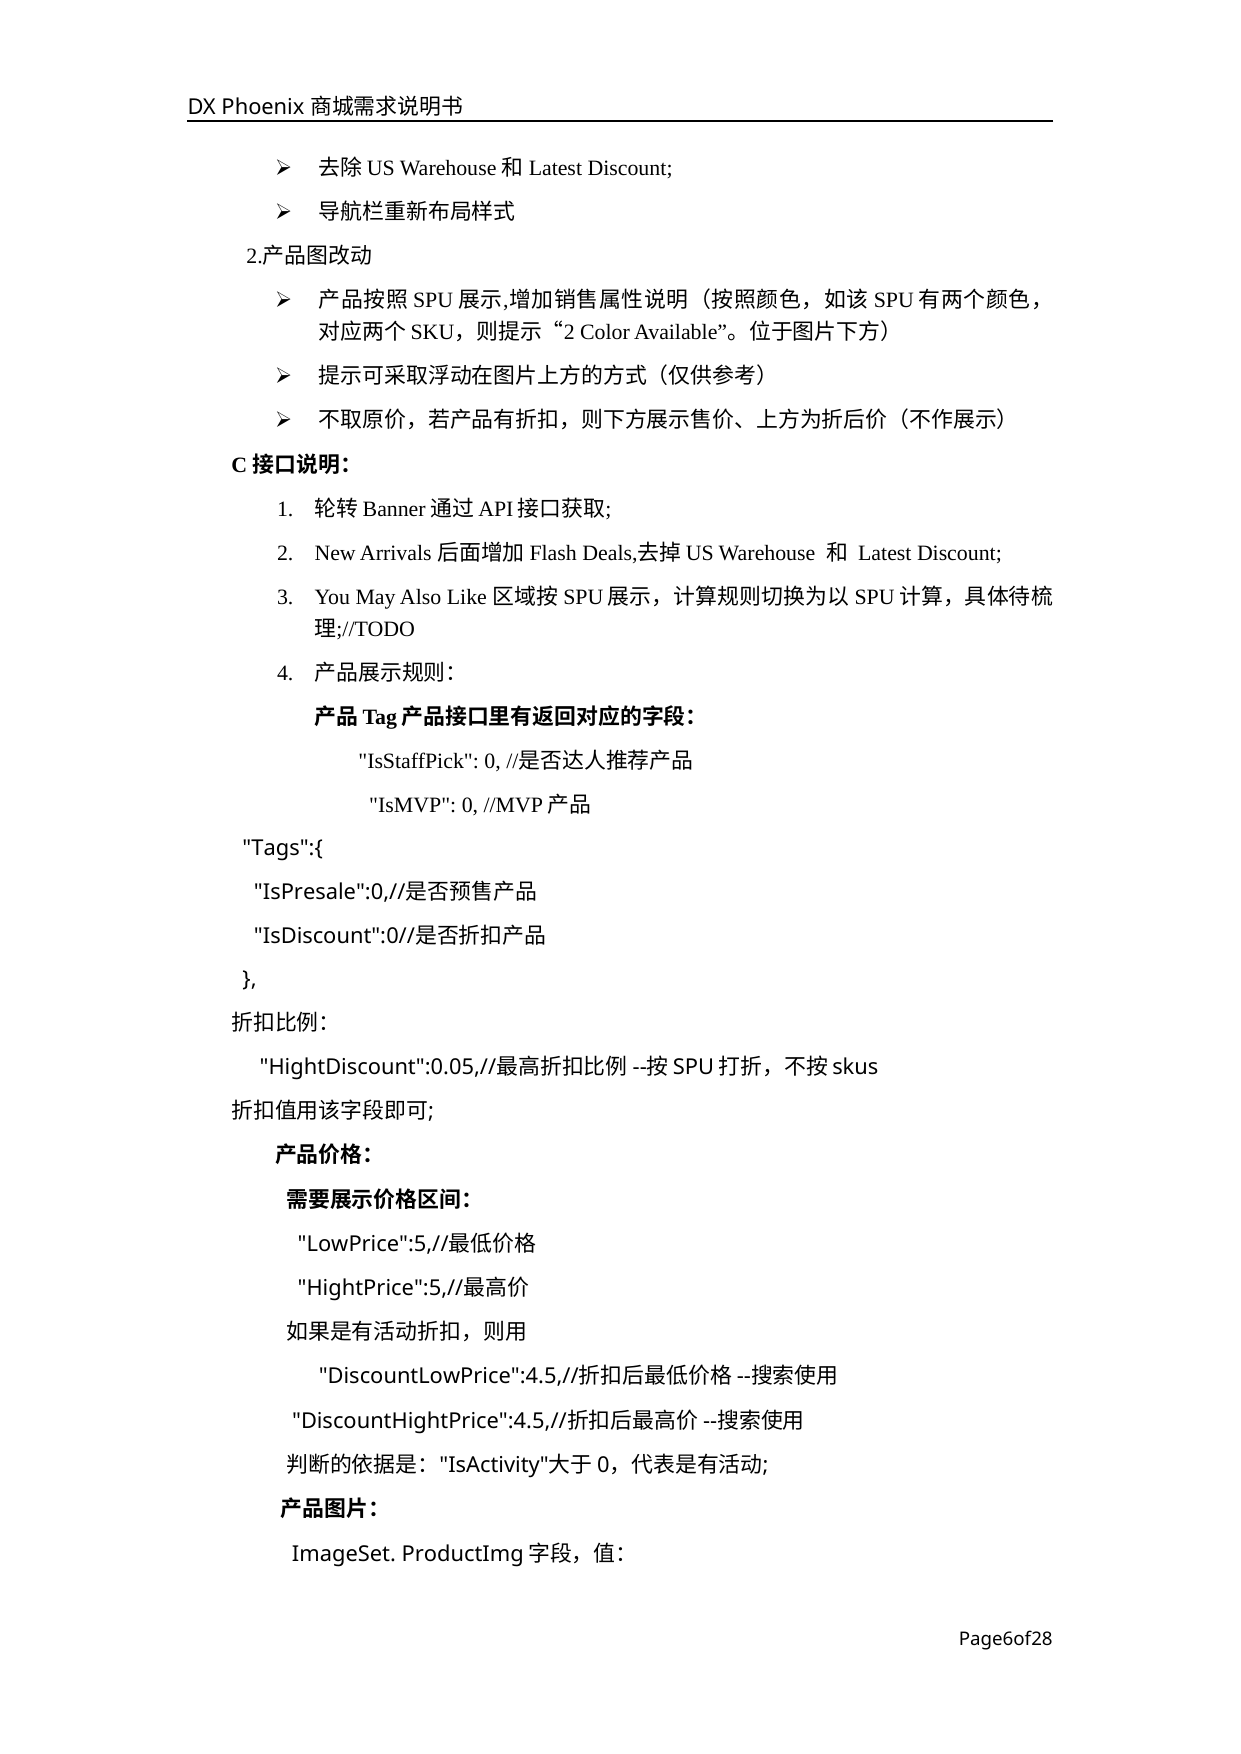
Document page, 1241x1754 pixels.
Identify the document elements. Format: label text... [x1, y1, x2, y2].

list 产品展示规则： [277, 655, 1053, 687]
list 轮转Banner通过API接口获取; [277, 491, 1053, 522]
text 产品价格： [231, 1137, 1053, 1169]
text 产品图片： [231, 1491, 1053, 1523]
text 需要展示价格区间： [231, 1182, 1053, 1213]
text "Tags":{ [231, 832, 1053, 861]
text "HightDiscount":0.05,//最高折扣比例 --按SPU打折，不按skus [231, 1049, 1053, 1081]
list 提示可采取浮动在图片上方的方式（仅供参考） [275, 358, 1053, 390]
list 不取原价，若产品有折扣，则下方展示售价、上方为折后价（不作展示） [275, 402, 1053, 434]
list 产品Tag产品接口里有返回对应的字段： [314, 699, 1053, 731]
text "HightPrice":5,//最高价 [231, 1270, 1053, 1302]
text "DiscountHightPrice":4.5,//折扣后最高价 --搜索使用 [231, 1403, 1053, 1434]
text }, [231, 962, 1053, 992]
list "IsStaffPick": 0, //是否达人推荐产品 [314, 743, 1053, 775]
text ImageSet. ProductImg字段，值： [231, 1536, 1053, 1567]
list 产品按照SPU展示,增加销售属性说明（按照颜色，如该SPU有两个颜色，对应两个SKU，则提示“2 Color Available”。位于图片下方） [275, 282, 1053, 346]
subtitle C 接口说明： [231, 447, 1053, 478]
text "IsDiscount":0//是否折扣产品 [231, 918, 1053, 950]
text 判断的依据是："IsActivity"大于0，代表是有活动; [231, 1447, 1053, 1479]
subtitle 2.产品图改动 [246, 238, 1053, 270]
text 折扣值用该字段即可; [231, 1093, 1053, 1125]
text "LowPrice":5,//最低价格 [231, 1226, 1053, 1258]
list 去除US Warehouse 和 Latest Discount; [275, 150, 1053, 182]
list "IsMVP": 0, //MVP产品 [314, 787, 1053, 819]
list You May Also Like 区域按SPU展示，计算规则切换为以SPU计算，具体待梳理;//TODO [277, 579, 1053, 642]
text 如果是有活动折扣，则用 [231, 1314, 1053, 1346]
list New Arrivals 后面增加 Flash Deals,去掉US Warehouse 和 Latest Discount; [277, 535, 1053, 567]
list 导航栏重新布局样式 [275, 194, 1053, 226]
text "IsPresale":0,//是否预售产品 [231, 874, 1053, 906]
text "DiscountLowPrice":4.5,//折扣后最低价格 --搜索使用 [231, 1358, 1053, 1390]
text 折扣比例： [231, 1005, 1053, 1036]
